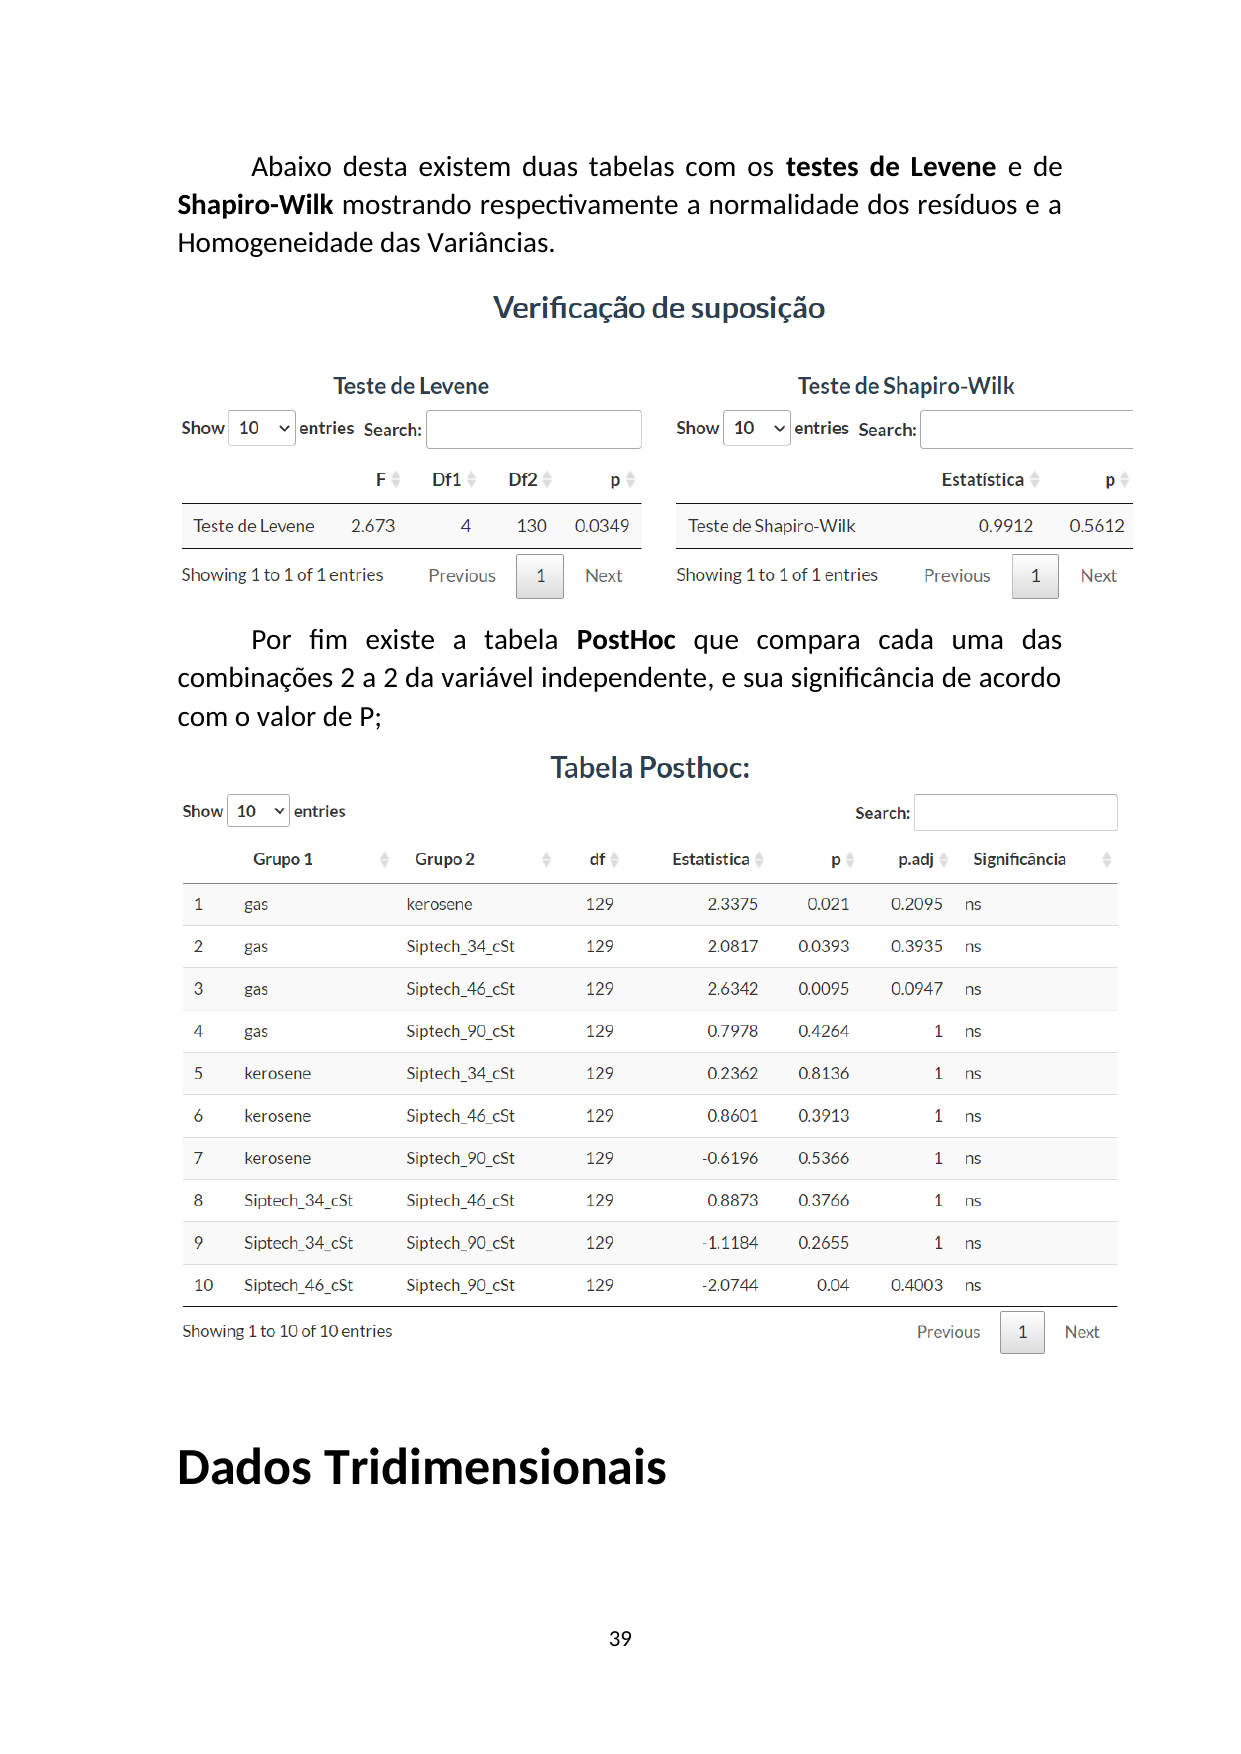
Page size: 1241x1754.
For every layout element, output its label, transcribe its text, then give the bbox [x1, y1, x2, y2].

text Dados Tridimensionais [177, 1433, 1063, 1497]
text Por fim existe a tabela PostHoc que compara cada uma das combinações 2 a 2 da variável independente, e sua significância de acordo com o valor de P; [177, 621, 1063, 733]
picture [177, 753, 1123, 1360]
text Abaixo desta existem duas tabelas com os testes de Levene e de Shapiro-Wilk mostrando respectivamente a normalidade dos resíduos e a Homogeneidade das Variâncias. [177, 148, 1063, 260]
picture [177, 279, 1133, 603]
